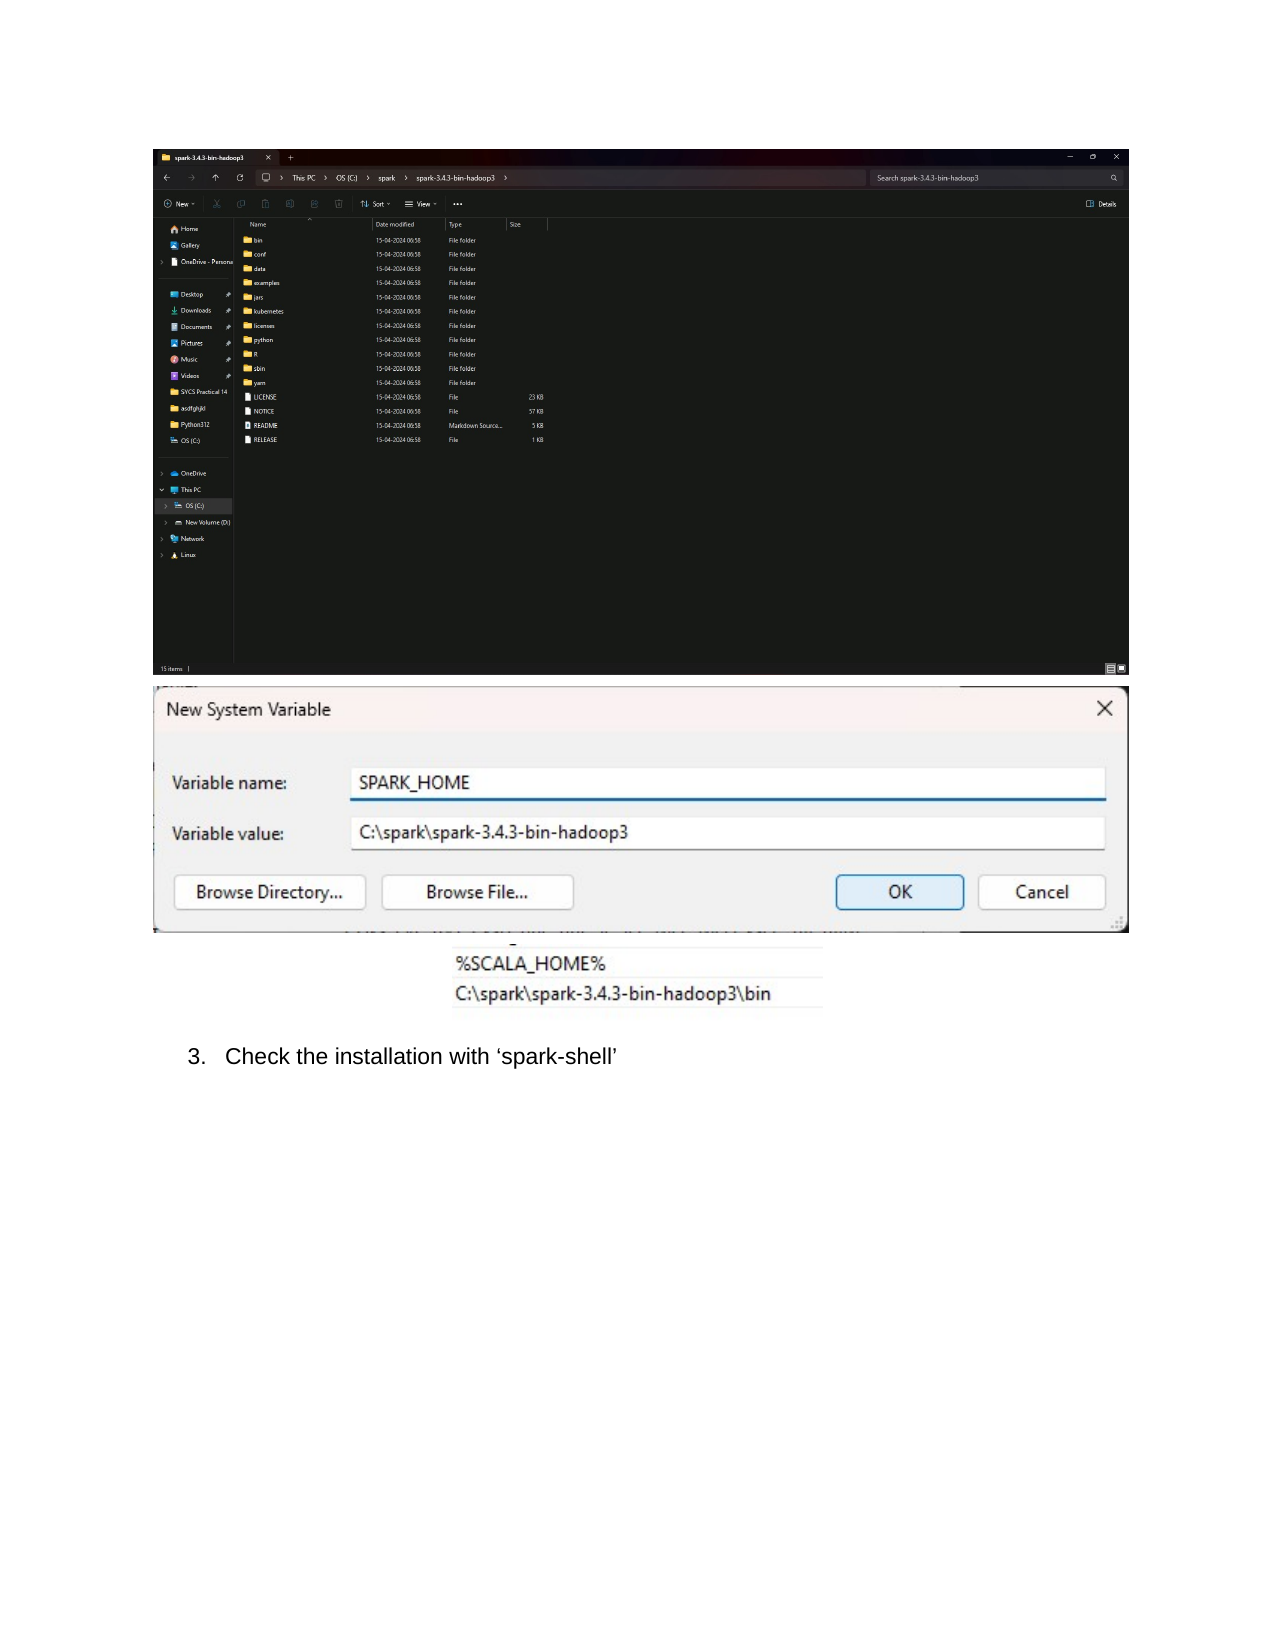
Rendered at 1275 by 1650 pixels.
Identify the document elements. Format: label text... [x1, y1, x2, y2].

picture [153, 149, 1129, 675]
picture [452, 944, 823, 1027]
list Check the installation with ‘spark-shell’ [187, 1043, 1122, 1069]
picture [153, 686, 1129, 933]
